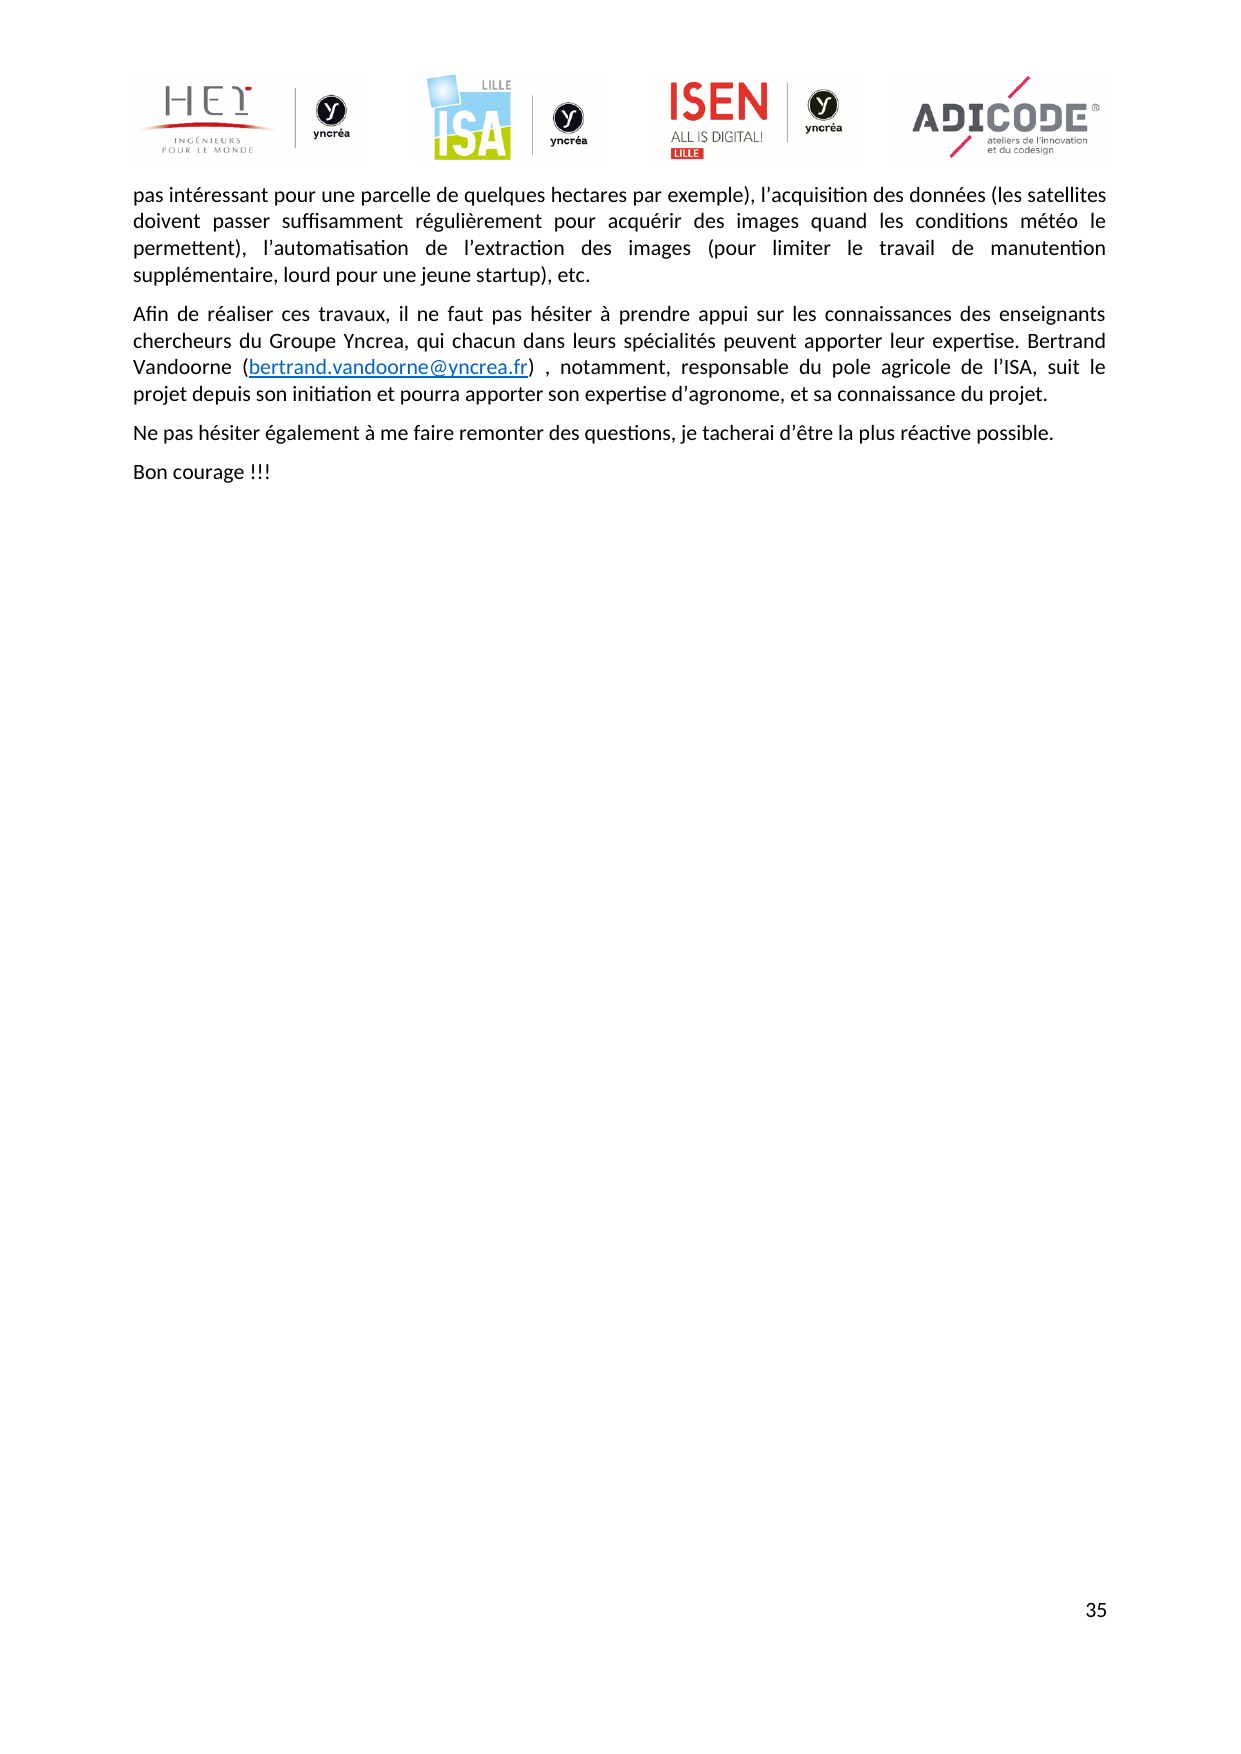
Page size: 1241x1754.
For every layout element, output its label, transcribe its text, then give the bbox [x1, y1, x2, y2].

text Ne pas hésiter également à me faire remonter des questions, je tacherai d’être la plus réactive possible. [133, 419, 1107, 446]
picture [132, 73, 1108, 166]
text Bon courage !!! [133, 458, 1107, 485]
text Afin de réaliser ces travaux, il ne faut pas hésiter à prendre appui sur les connaissances des enseignants chercheurs du Groupe Yncrea, qui chacun dans leurs spécialités peuvent apporter leur expertise. Bertrand Vandoorne (bertrand.vandoorne@yncrea.fr) , notamment, responsable du pole agricole de l’ISA, suit le projet depuis son initiation et pourra apporter son expertise d’agronome, et sa connaissance du projet. [133, 300, 1107, 407]
